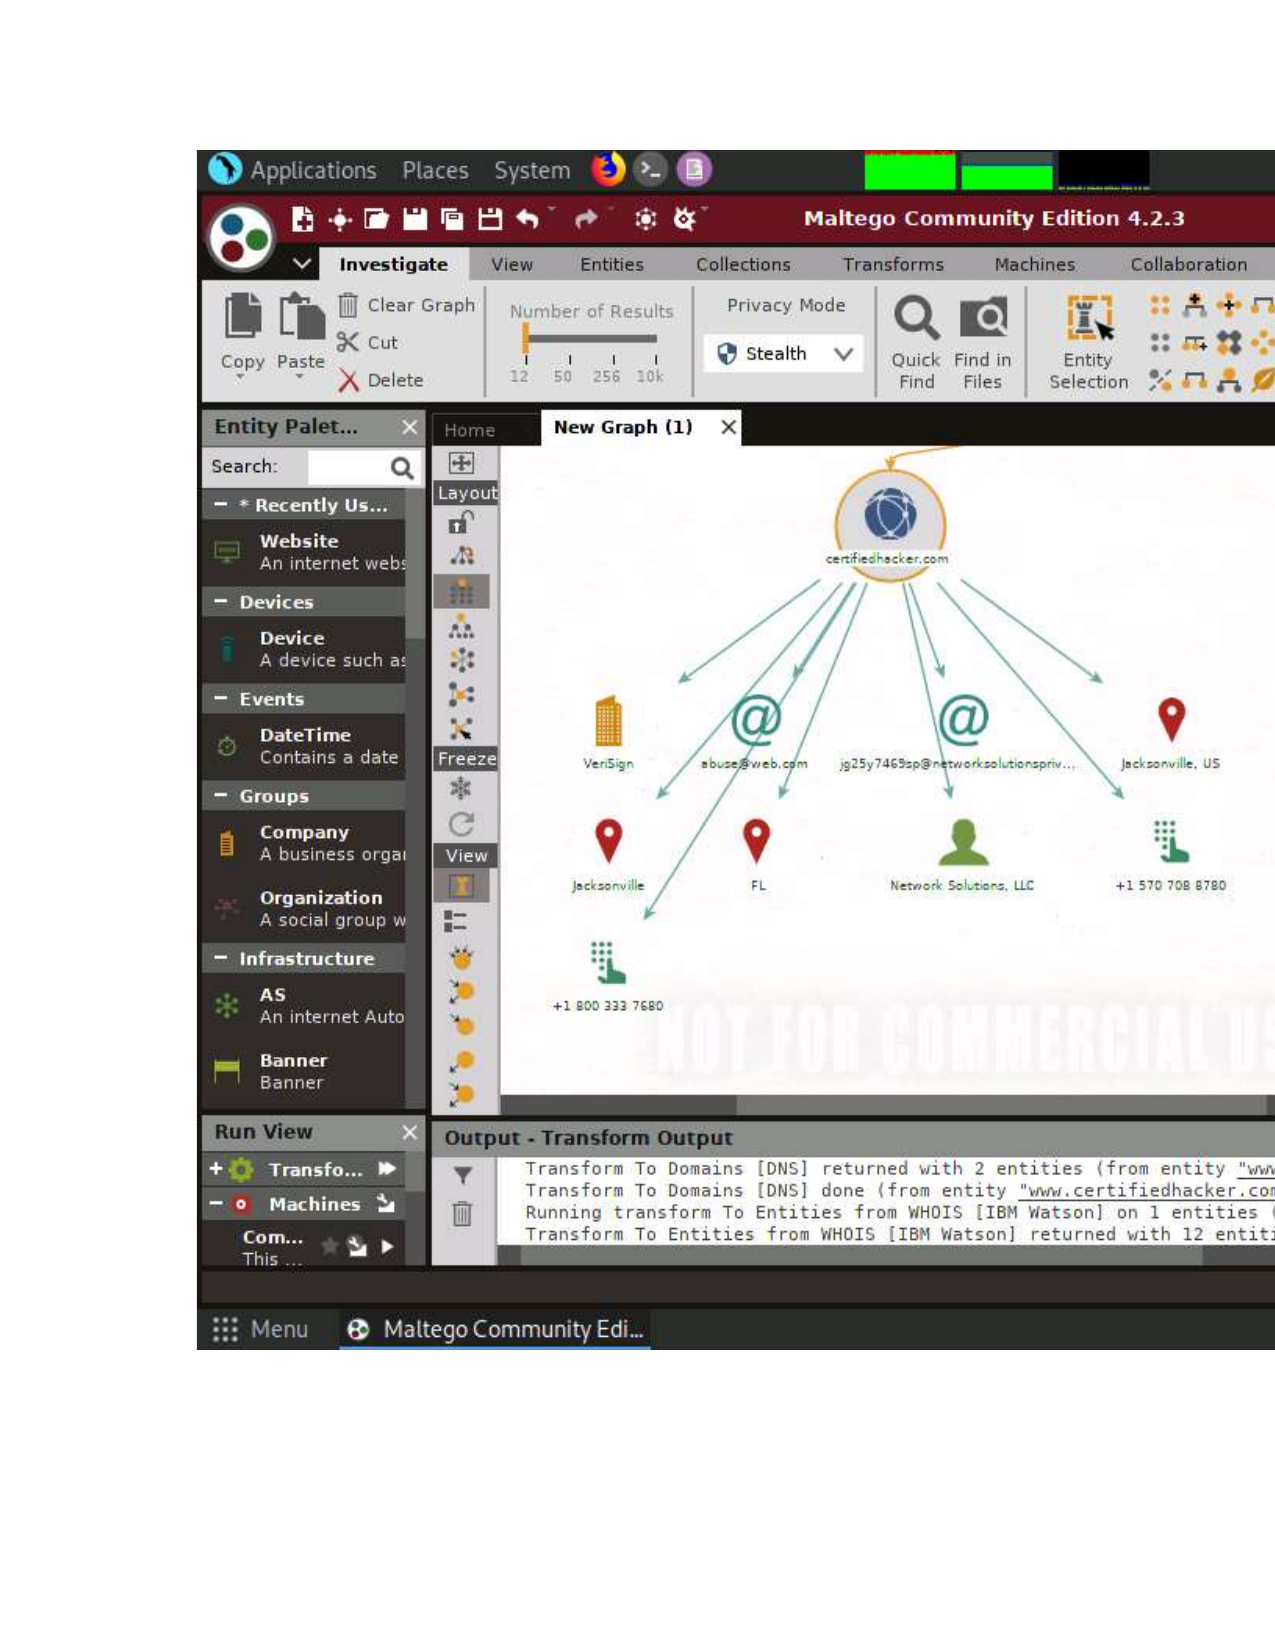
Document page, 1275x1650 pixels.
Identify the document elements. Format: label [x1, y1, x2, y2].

picture [196, 150, 1275, 1350]
